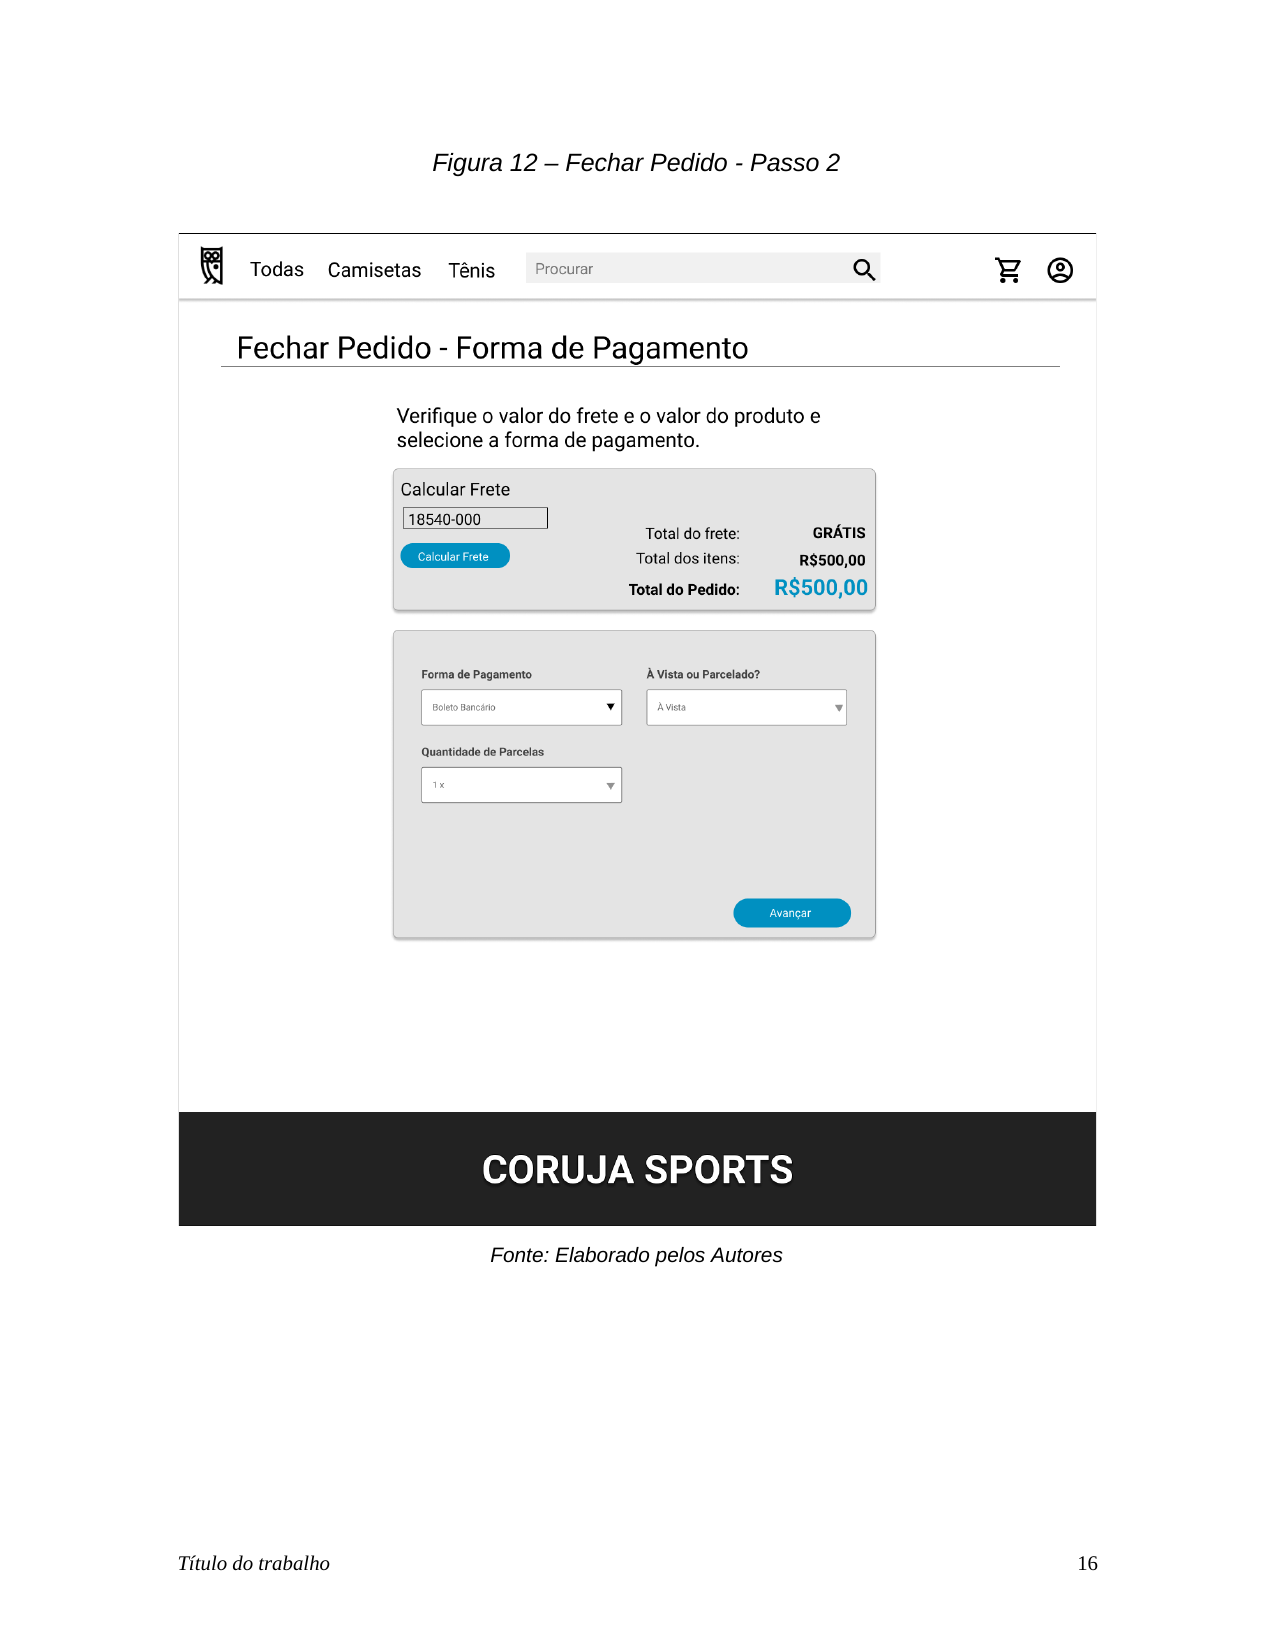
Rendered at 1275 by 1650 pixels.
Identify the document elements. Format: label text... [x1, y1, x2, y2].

title Fonte: Elaborado pelos Autores [177, 1243, 1098, 1267]
picture [178, 233, 1097, 1226]
title Figura 12 – Fechar Pedido - Passo 2 [177, 148, 1098, 176]
